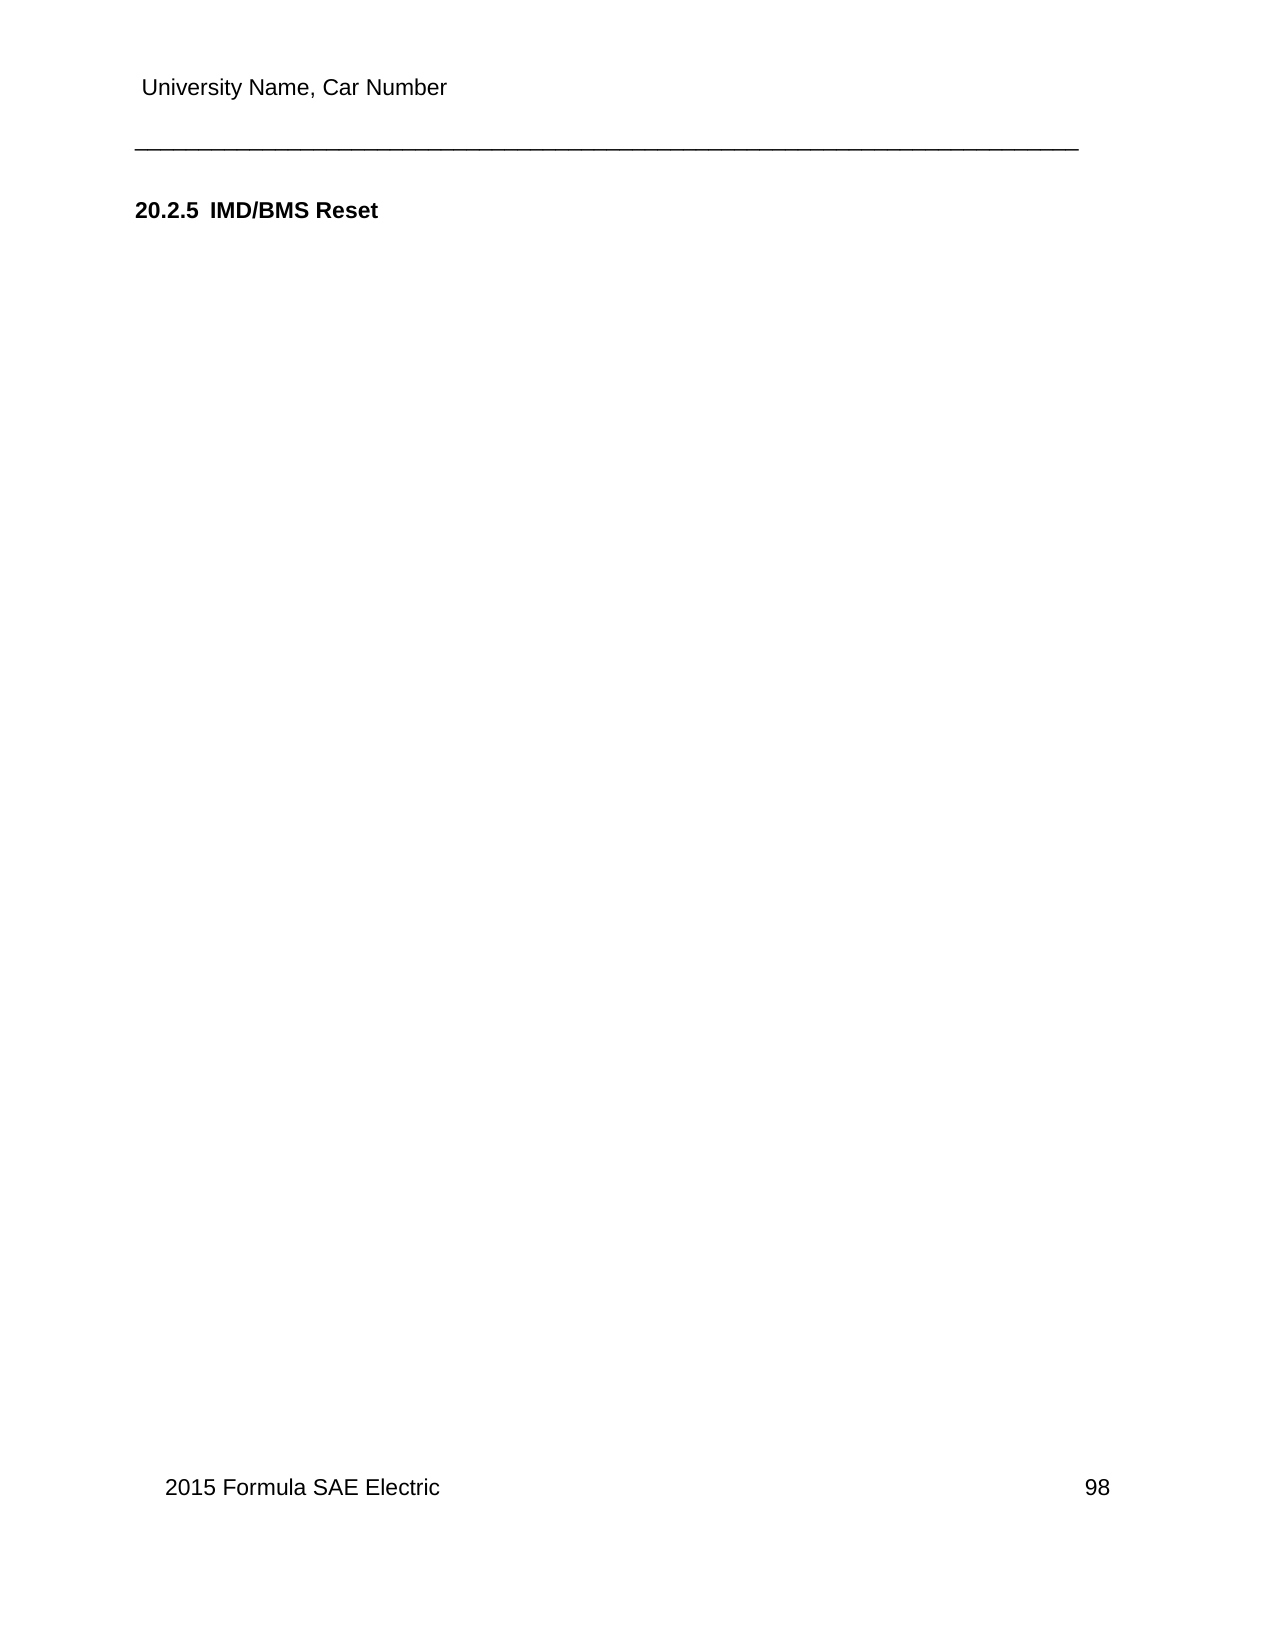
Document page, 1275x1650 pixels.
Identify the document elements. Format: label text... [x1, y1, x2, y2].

subtitle IMD/BMS Reset [135, 197, 1140, 223]
